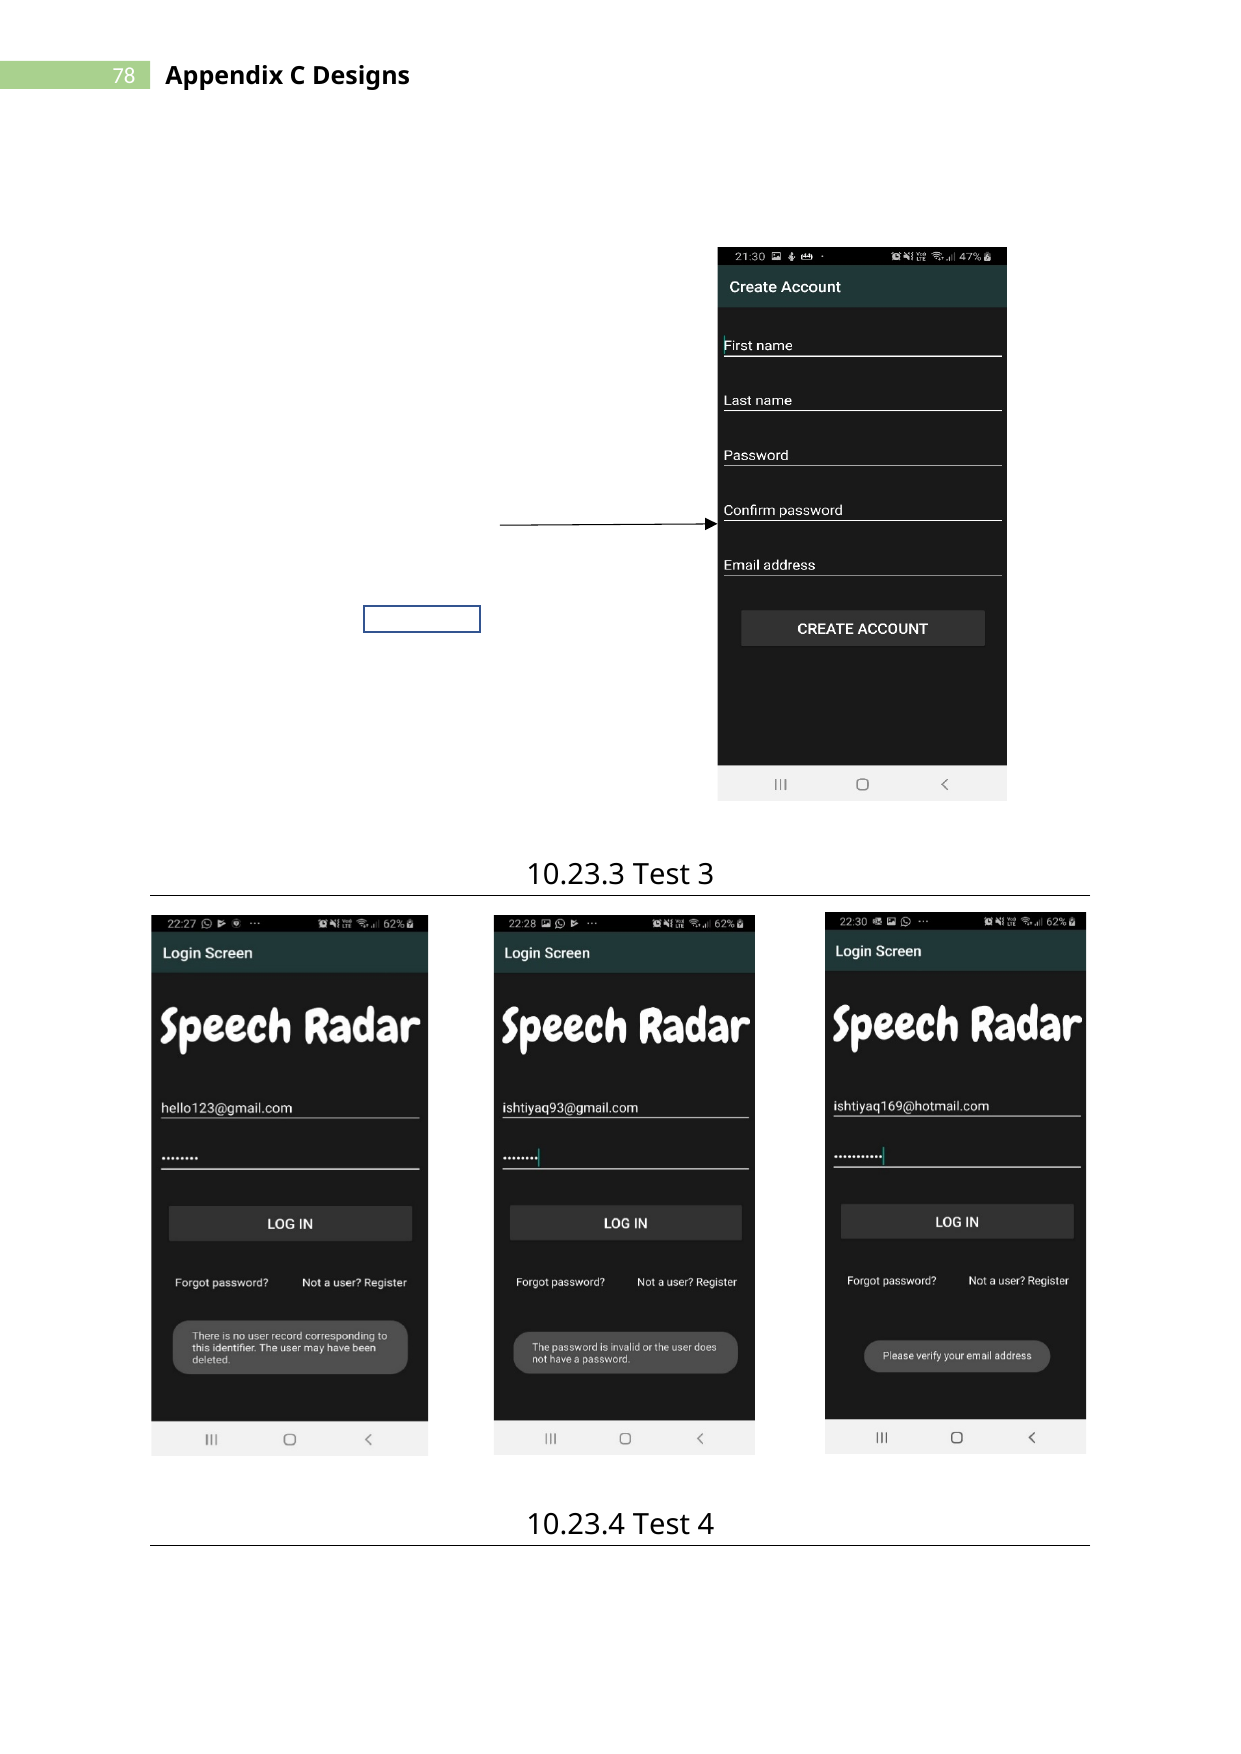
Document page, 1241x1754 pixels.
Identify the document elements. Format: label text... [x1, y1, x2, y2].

picture [150, 915, 428, 1453]
subtitle Test 3 [150, 853, 1090, 895]
picture [823, 912, 1087, 1450]
picture [716, 247, 1007, 798]
picture [492, 915, 755, 1452]
